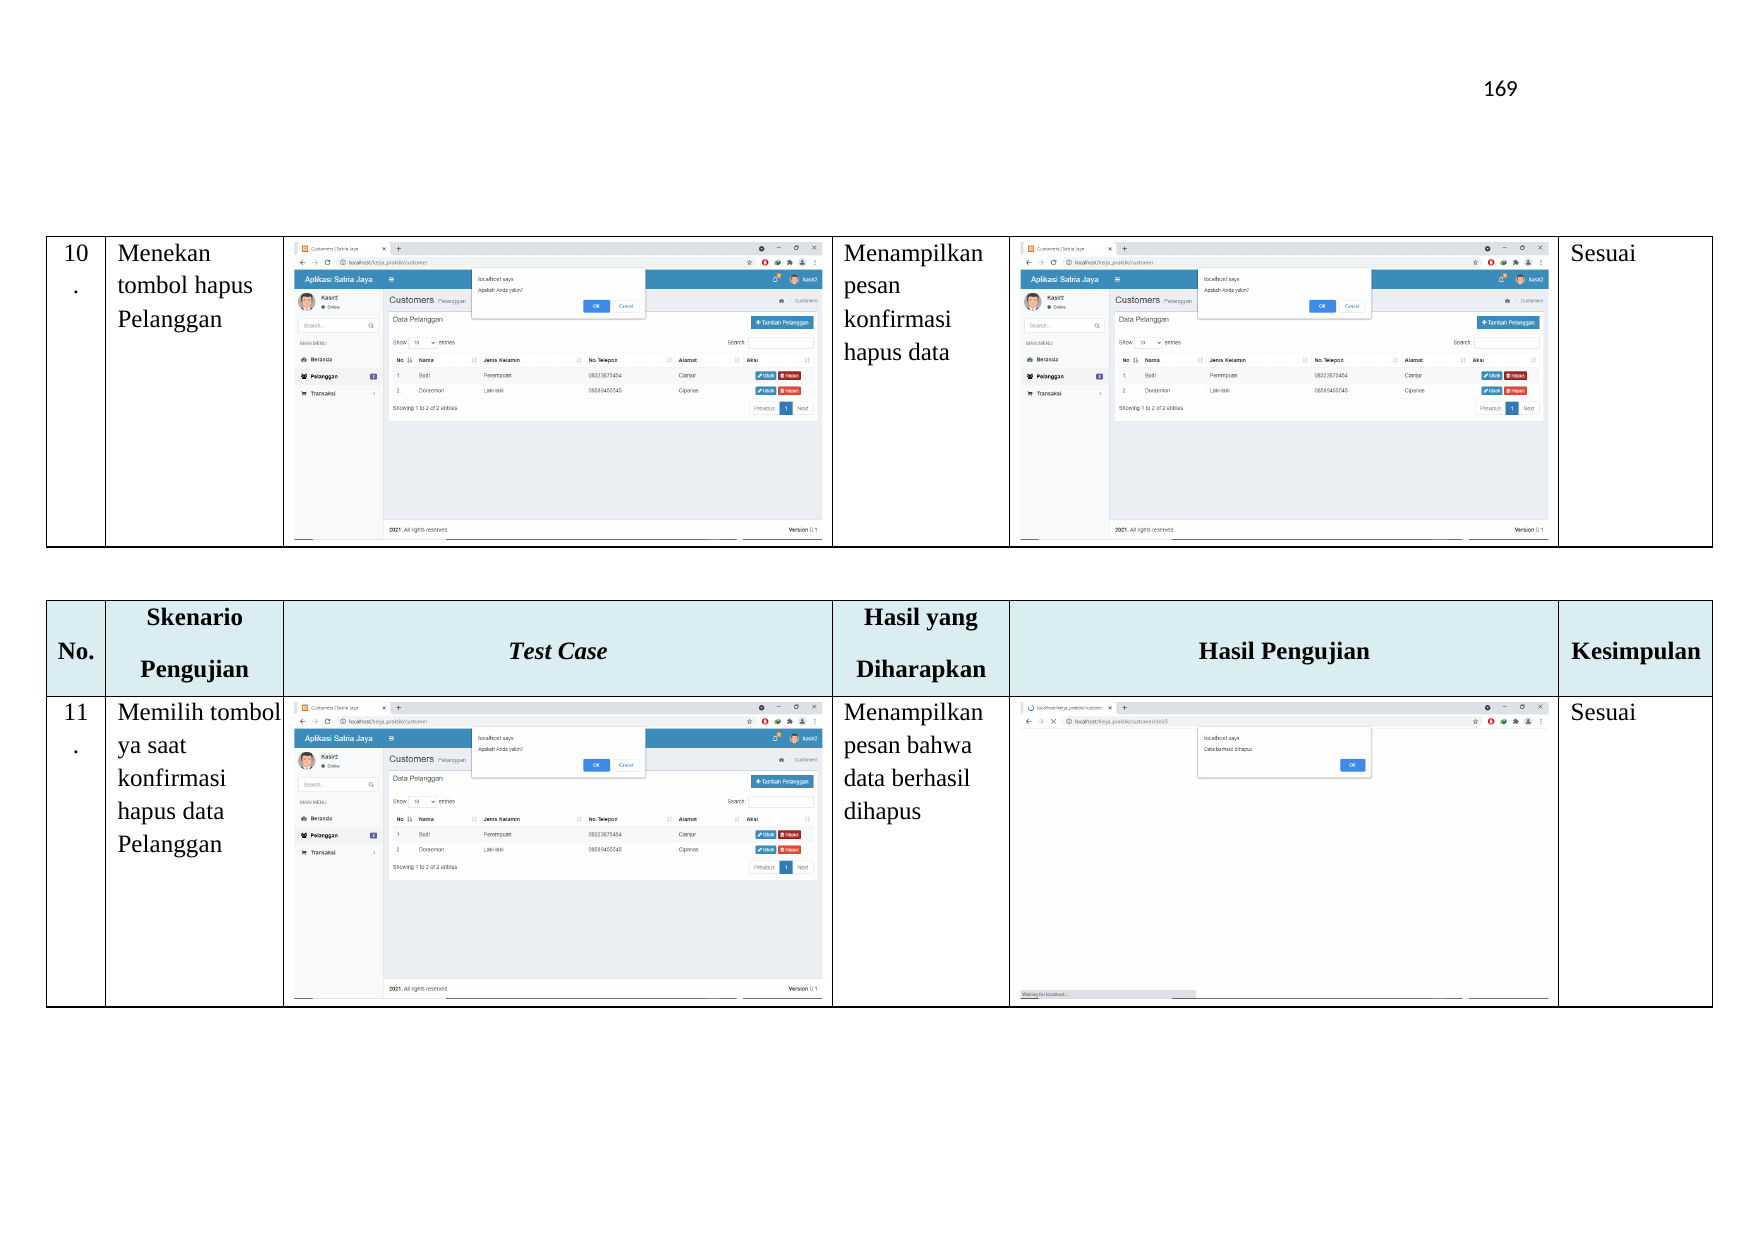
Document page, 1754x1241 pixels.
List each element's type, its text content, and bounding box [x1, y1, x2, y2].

table_cell Menekan tombol hapus Pelanggan [106, 237, 283, 546]
table_cell [284, 697, 832, 1006]
picture [1020, 702, 1549, 999]
table_cell Sesuai [1559, 697, 1712, 1006]
table_cell Sesuai [1559, 237, 1712, 546]
table_cell 10. [47, 237, 105, 546]
picture [1020, 242, 1549, 540]
table_cell [284, 237, 832, 546]
table_cell [1010, 697, 1558, 1006]
table_cell Menampilkan pesan bahwa data berhasil dihapus [833, 697, 1009, 1006]
table_header Hasil yang Diharapkan [833, 601, 1009, 696]
table_header Hasil Pengujian [1010, 601, 1558, 696]
table_header No. [47, 601, 105, 696]
table_cell [1010, 237, 1558, 546]
table_cell Memilih tombol ya saat konfirmasi hapus data Pelanggan [106, 697, 283, 1006]
table_header Skenario Pengujian [106, 601, 283, 696]
picture [294, 242, 823, 540]
table_cell 11. [47, 697, 105, 1006]
table_header Kesimpulan [1559, 601, 1712, 696]
table_cell Menampilkan pesan konfirmasi hapus data [833, 237, 1009, 546]
table_header Test Case [284, 601, 832, 696]
picture [294, 702, 823, 999]
